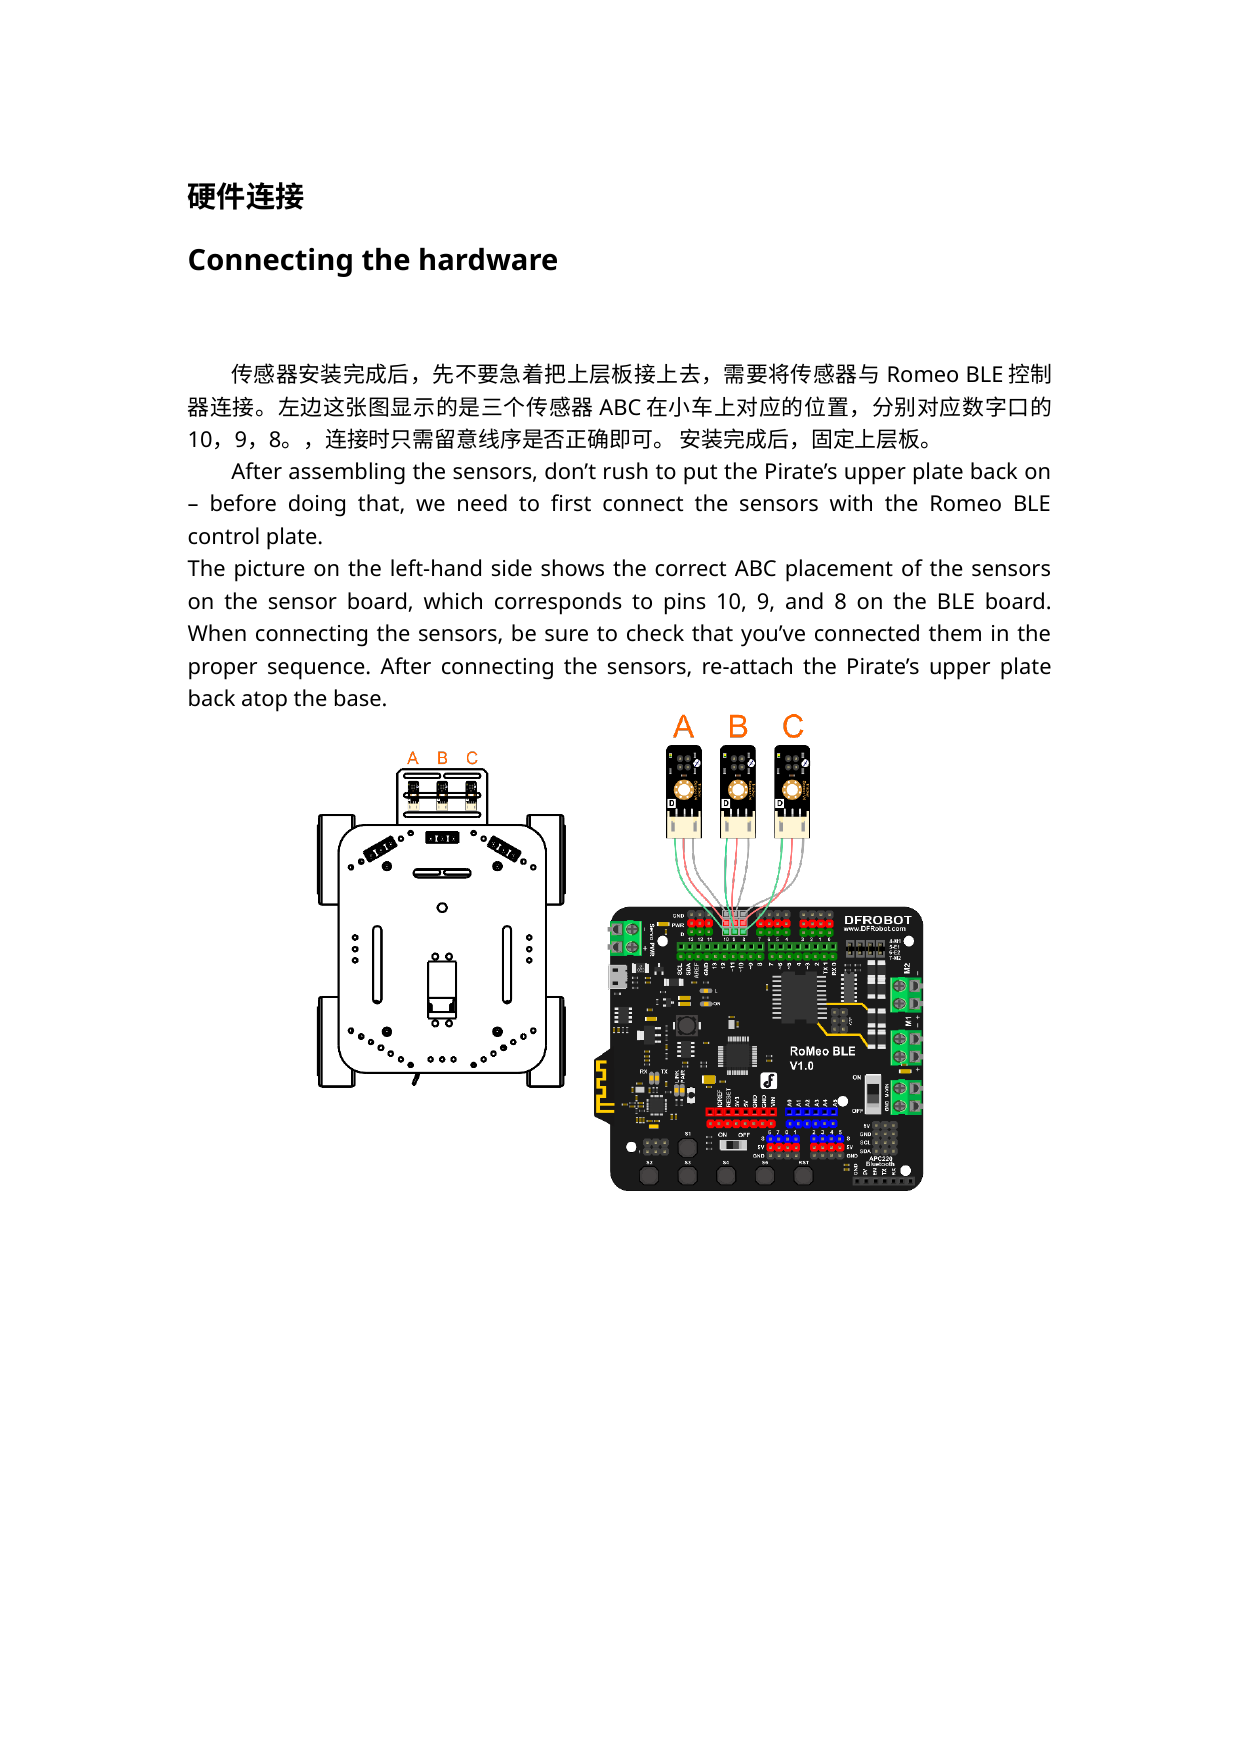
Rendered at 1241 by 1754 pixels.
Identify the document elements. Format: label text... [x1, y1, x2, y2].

text The picture on the left-hand side shows the correct ABC placement of the sensors on the sensor board, which corresponds to pins 10, 9, and 8 on the BLE board. When connecting the sensors, be sure to check that you’ve connected them in the proper sequence. After connecting the sensors, re-attach the Pirate’s upper plate back atop the base. [187, 552, 1053, 714]
text Connecting the hardware [187, 227, 1053, 292]
text 传感器安装完成后，先不要急着把上层板接上去，需要将传感器与Romeo BLE控制器连接。左边这张图显示的是三个传感器ABC在小车上对应的位置，分别对应数字口的10，9，8。，连接时只需留意线序是否正确即可。 安装完成后，固定上层板。 [187, 357, 1053, 454]
picture [316, 714, 924, 1191]
text After assembling the sensors, don’t rush to put the Pirate’s upper plate back on – before doing that, we need to first connect the sensors with the Romeo BLE control plate. [187, 454, 1053, 552]
text 硬件连接 [187, 162, 1053, 227]
